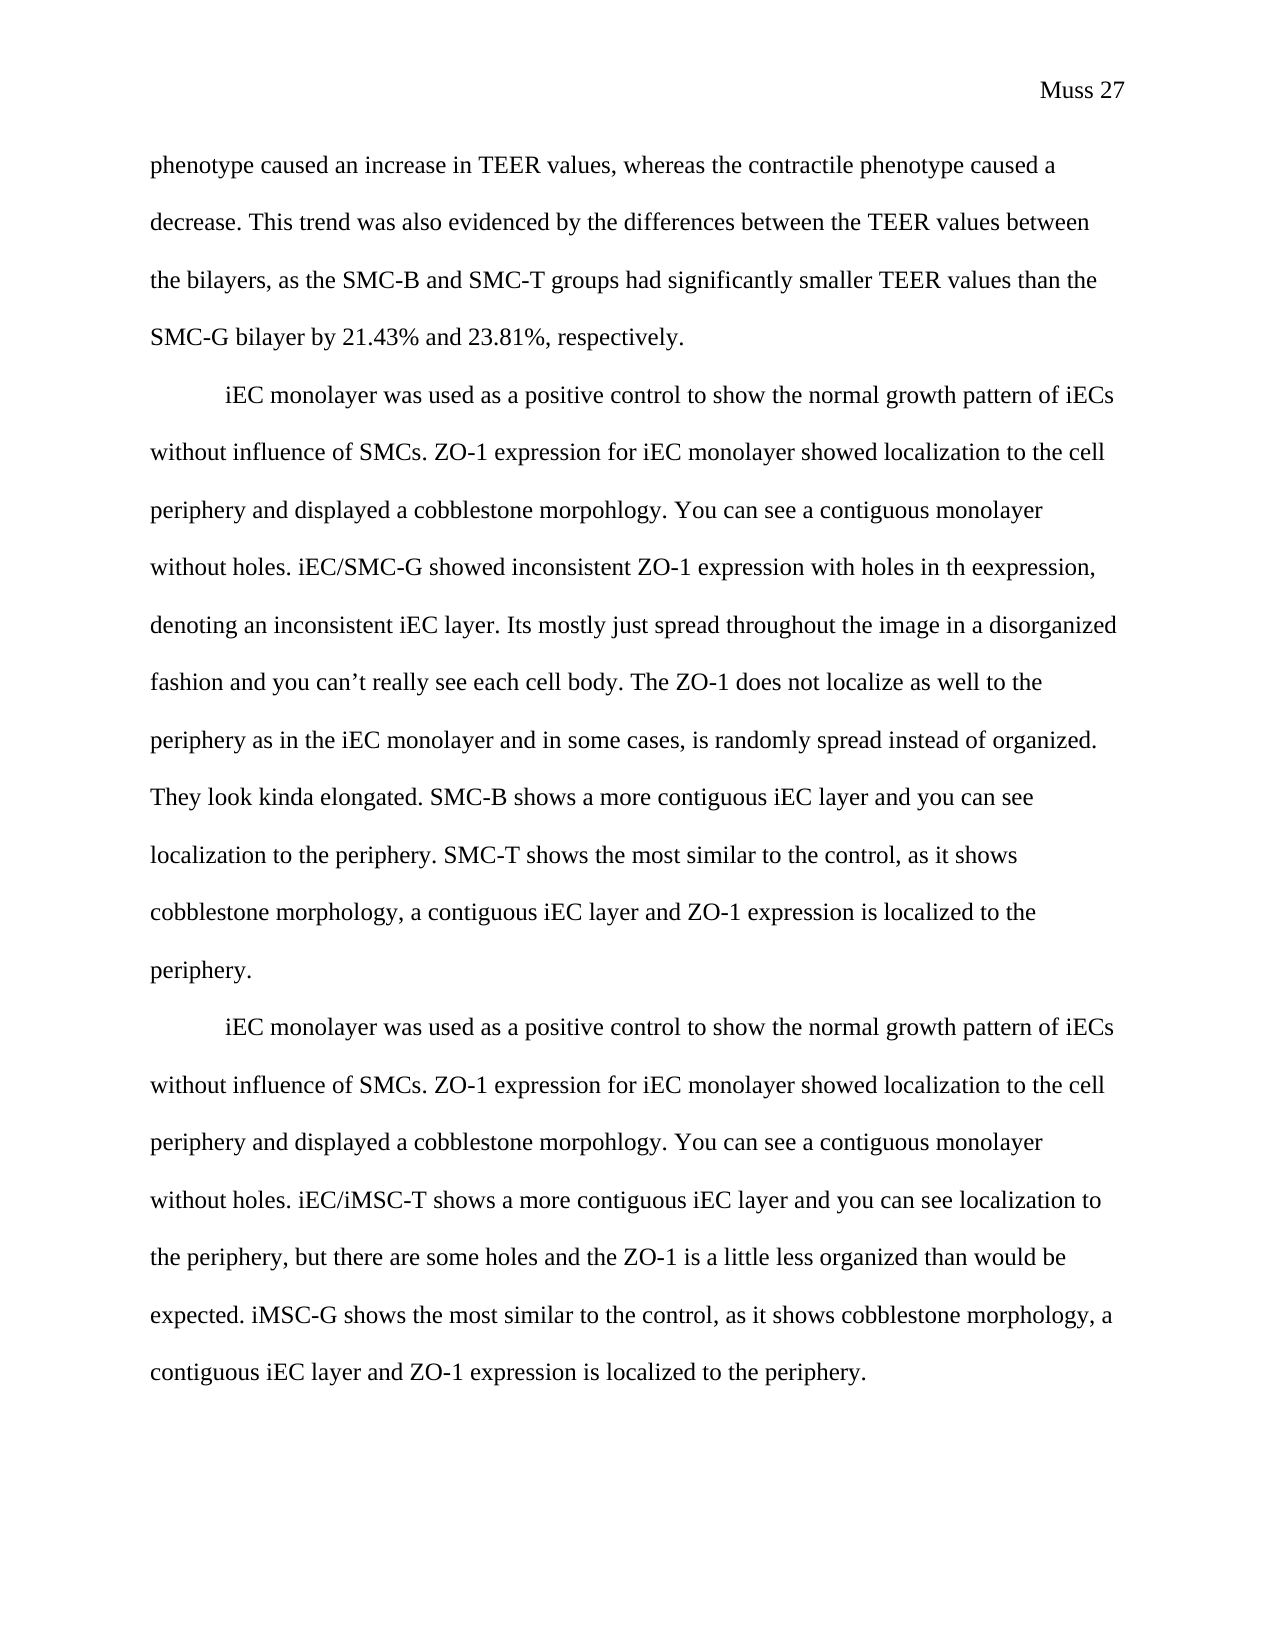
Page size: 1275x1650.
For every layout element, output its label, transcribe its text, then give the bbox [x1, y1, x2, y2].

text iEC monolayer was used as a positive control to show the normal growth pattern of iECs without influence of SMCs. ZO-1 expression for iEC monolayer showed localization to the cell periphery and displayed a cobblestone morpohlogy. You can see a contiguous monolayer without holes. iEC/SMC-G showed inconsistent ZO-1 expression with holes in th eexpression, denoting an inconsistent iEC layer. Its mostly just spread throughout the image in a disorganized fashion and you can’t really see each cell body. The ZO-1 does not localize as well to the periphery as in the iEC monolayer and in some cases, is randomly spread instead of organized. They look kinda elongated. SMC-B shows a more contiguous iEC layer and you can see localization to the periphery. SMC-T shows the most similar to the control, as it shows cobblestone morphology, a contiguous iEC layer and ZO-1 expression is localized to the periphery. [150, 380, 1125, 984]
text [150, 150, 1125, 351]
text iEC monolayer was used as a positive control to show the normal growth pattern of iECs without influence of SMCs. ZO-1 expression for iEC monolayer showed localization to the cell periphery and displayed a cobblestone morpohlogy. You can see a contiguous monolayer without holes. iEC/iMSC-T shows a more contiguous iEC layer and you can see localization to the periphery, but there are some holes and the ZO-1 is a little less organized than would be expected. iMSC-G shows the most similar to the control, as it shows cobblestone morphology, a contiguous iEC layer and ZO-1 expression is localized to the periphery. [150, 1012, 1125, 1386]
